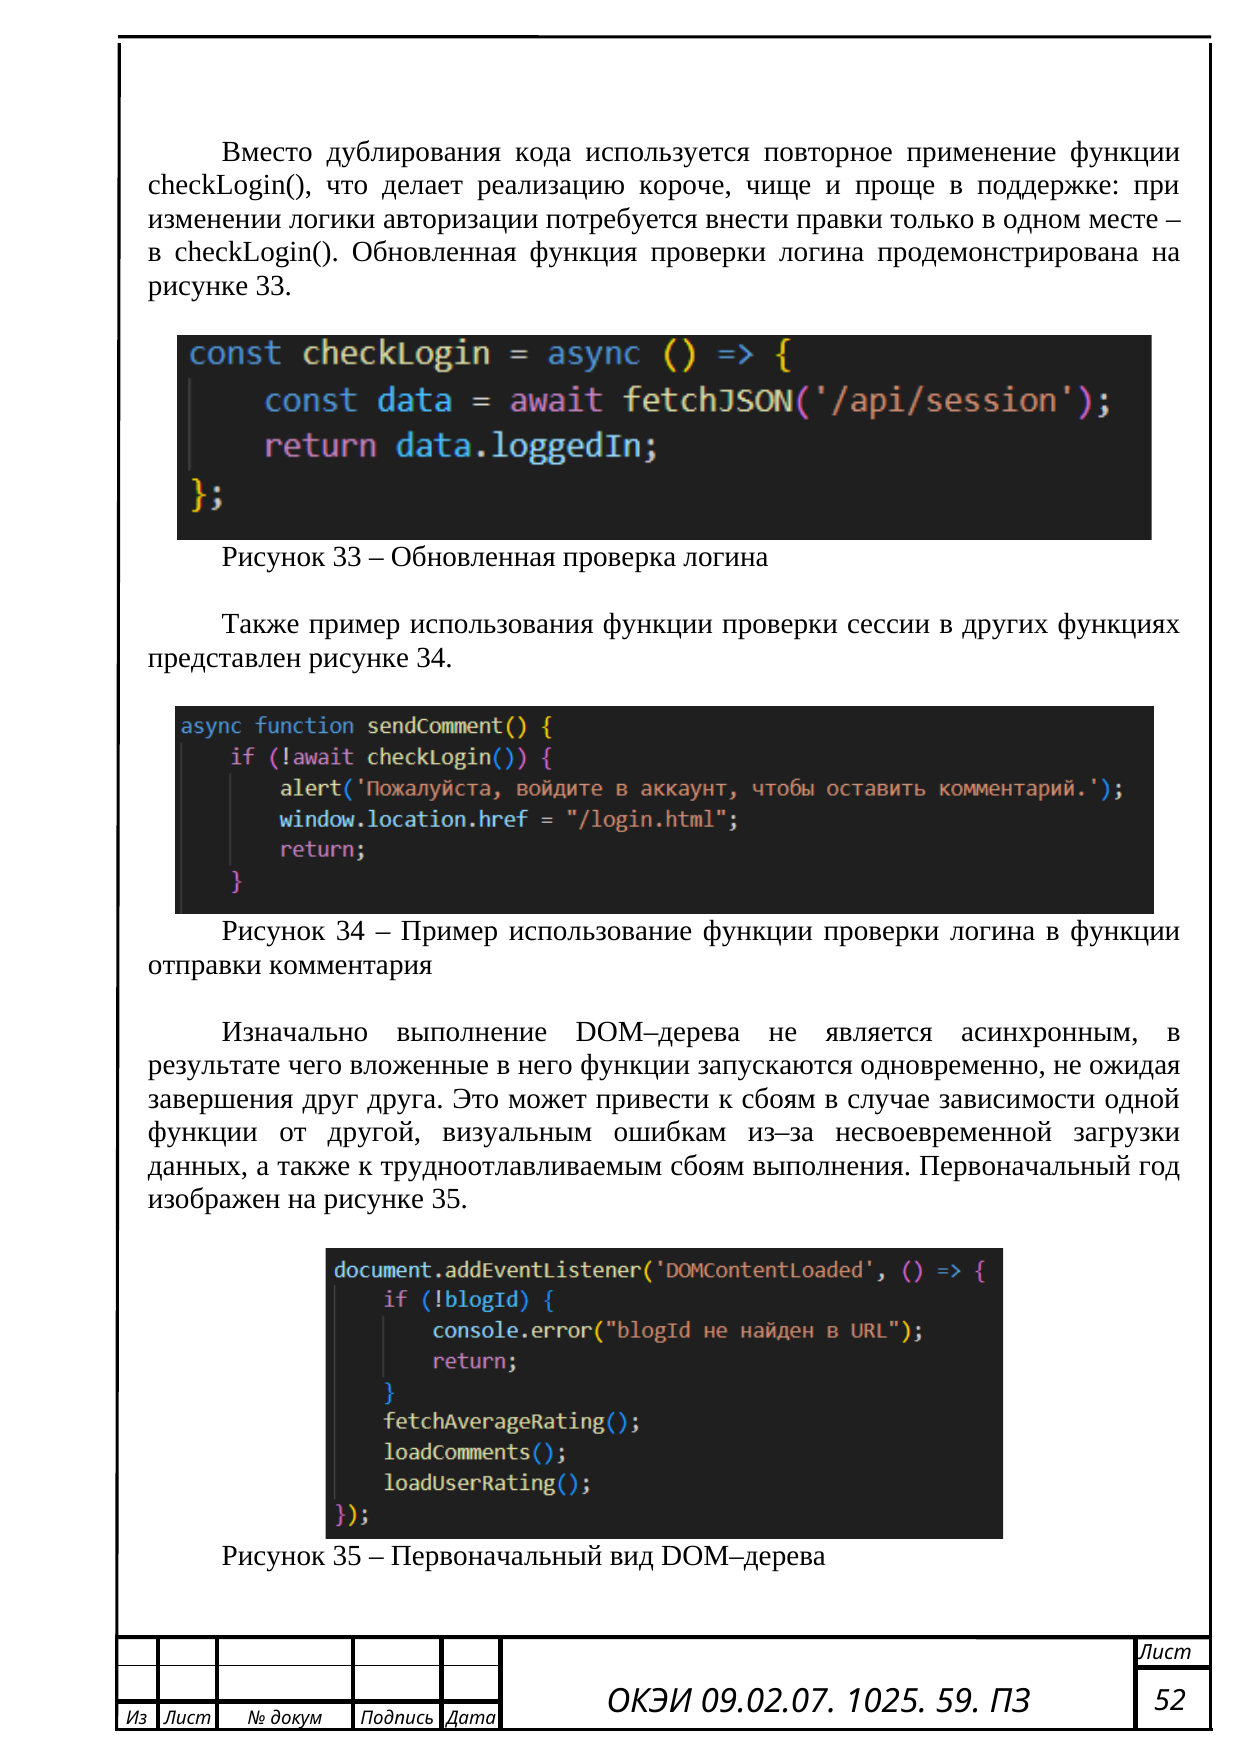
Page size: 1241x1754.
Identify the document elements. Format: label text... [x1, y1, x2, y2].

text Также пример использования функции проверки сессии в других функциях представлен рисунке 34. [148, 606, 1181, 673]
picture [177, 335, 1152, 540]
text Вместо дублирования кода используется повторное применение функции checkLogin(), что делает реализацию короче, чище и проще в поддержке: при изменении логики авторизации потребуется внести правки только в одном месте – в checkLogin(). Обновленная функция проверки логина продемонстрирована на рисунке 33. [148, 134, 1181, 302]
picture [325, 1248, 1004, 1539]
text Рисунок 33 – Обновленная проверка логина [148, 539, 1181, 573]
text Рисунок 35 – Первоначальный вид DOM–дерева [148, 1538, 1181, 1572]
text Изначально выполнение DOM–дерева не является асинхронным, в результате чего вложенные в него функции запускаются одновременно, не ожидая завершения друг друга. Это может привести к сбоям в случае зависимости одной функции от другой, визуальным ошибкам из–за несвоевременной загрузки данных, а также к трудноотлавливаемым сбоям выполнения. Первоначальный год изображен на рисунке 35. [148, 1014, 1181, 1215]
text Рисунок 34 – Пример использование функции проверки логина в функции отправки комментария [148, 913, 1181, 980]
picture [175, 706, 1154, 914]
